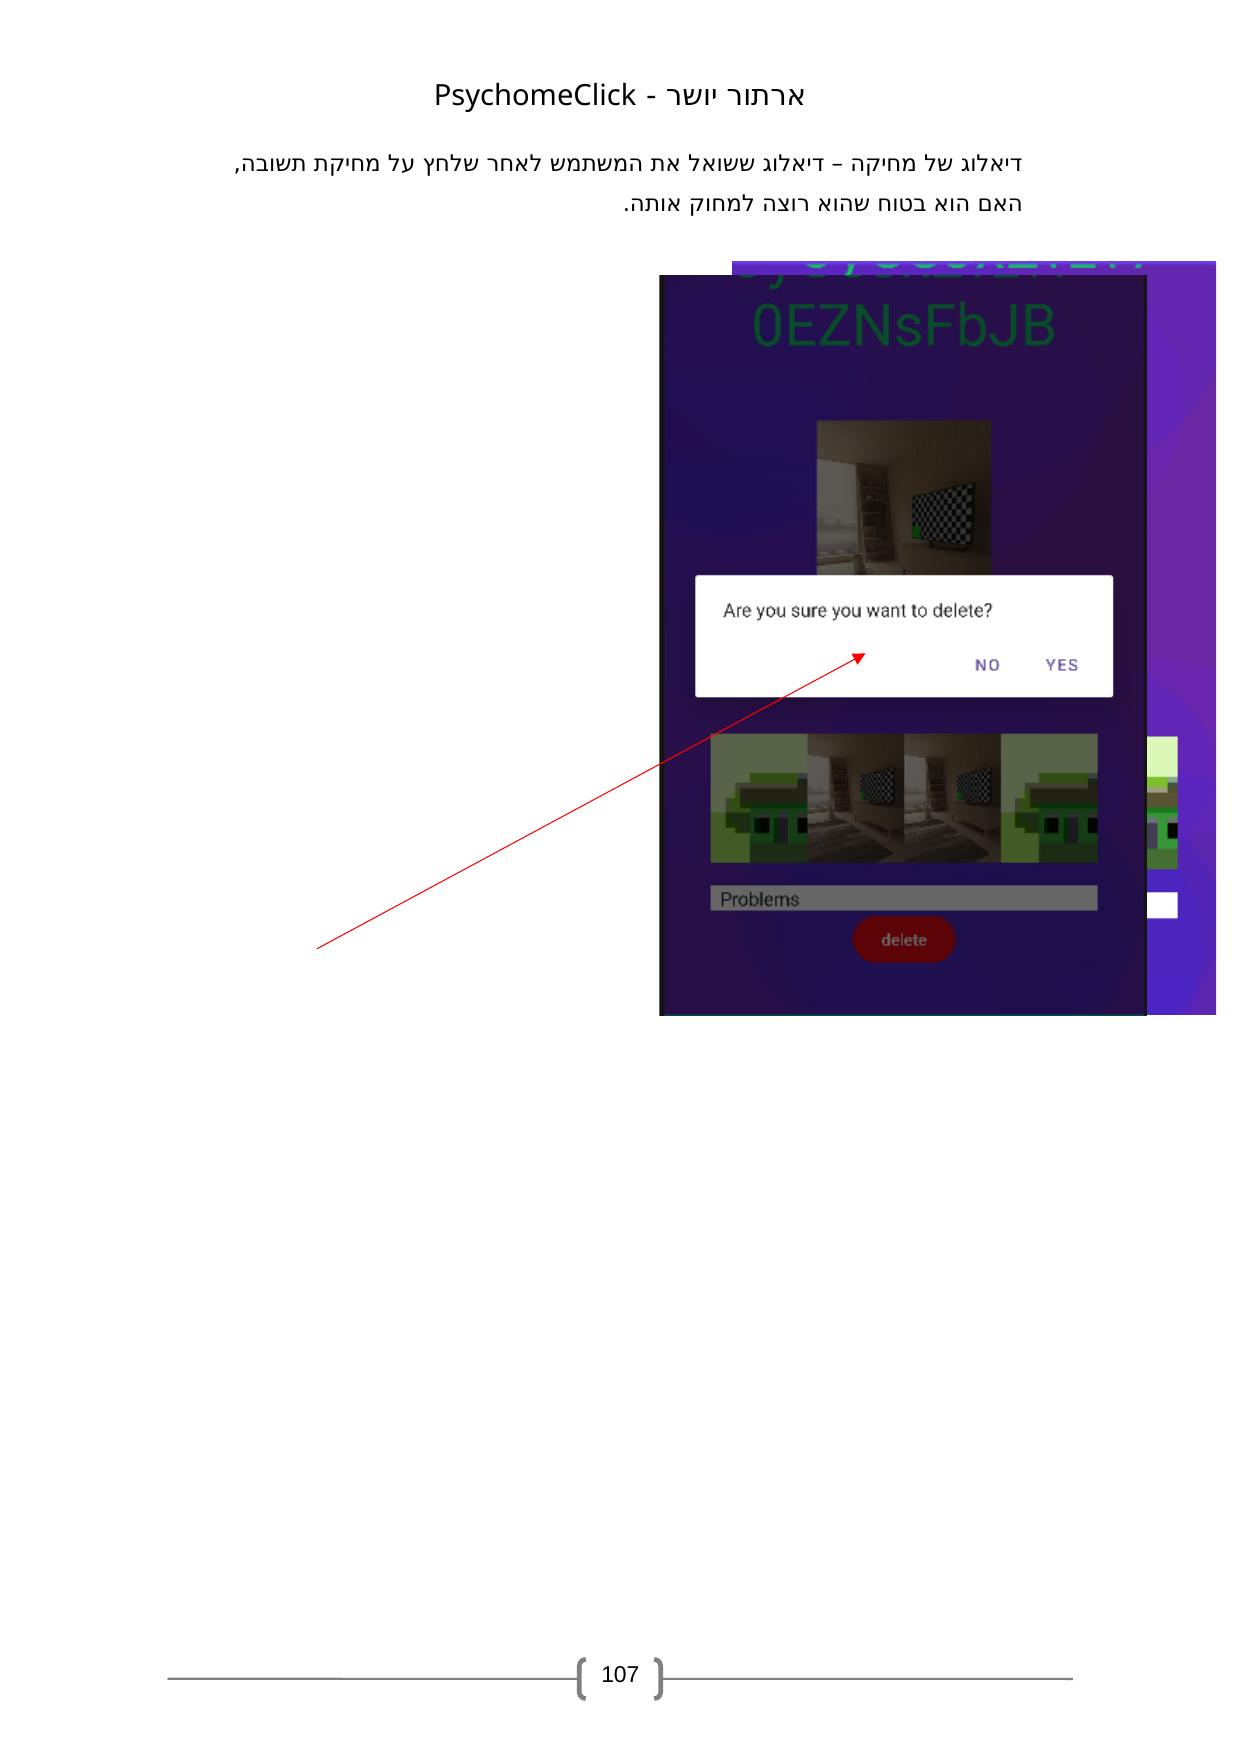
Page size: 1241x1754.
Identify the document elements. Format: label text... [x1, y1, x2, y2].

text דיאלוג של מחיקה – דיאלוג ששואל את המשתמש לאחר שלחץ על מחיקת תשובה, האם הוא בטוח שהוא רוצה למחוק אותה. [187, 150, 1023, 217]
picture [659, 261, 1217, 1016]
